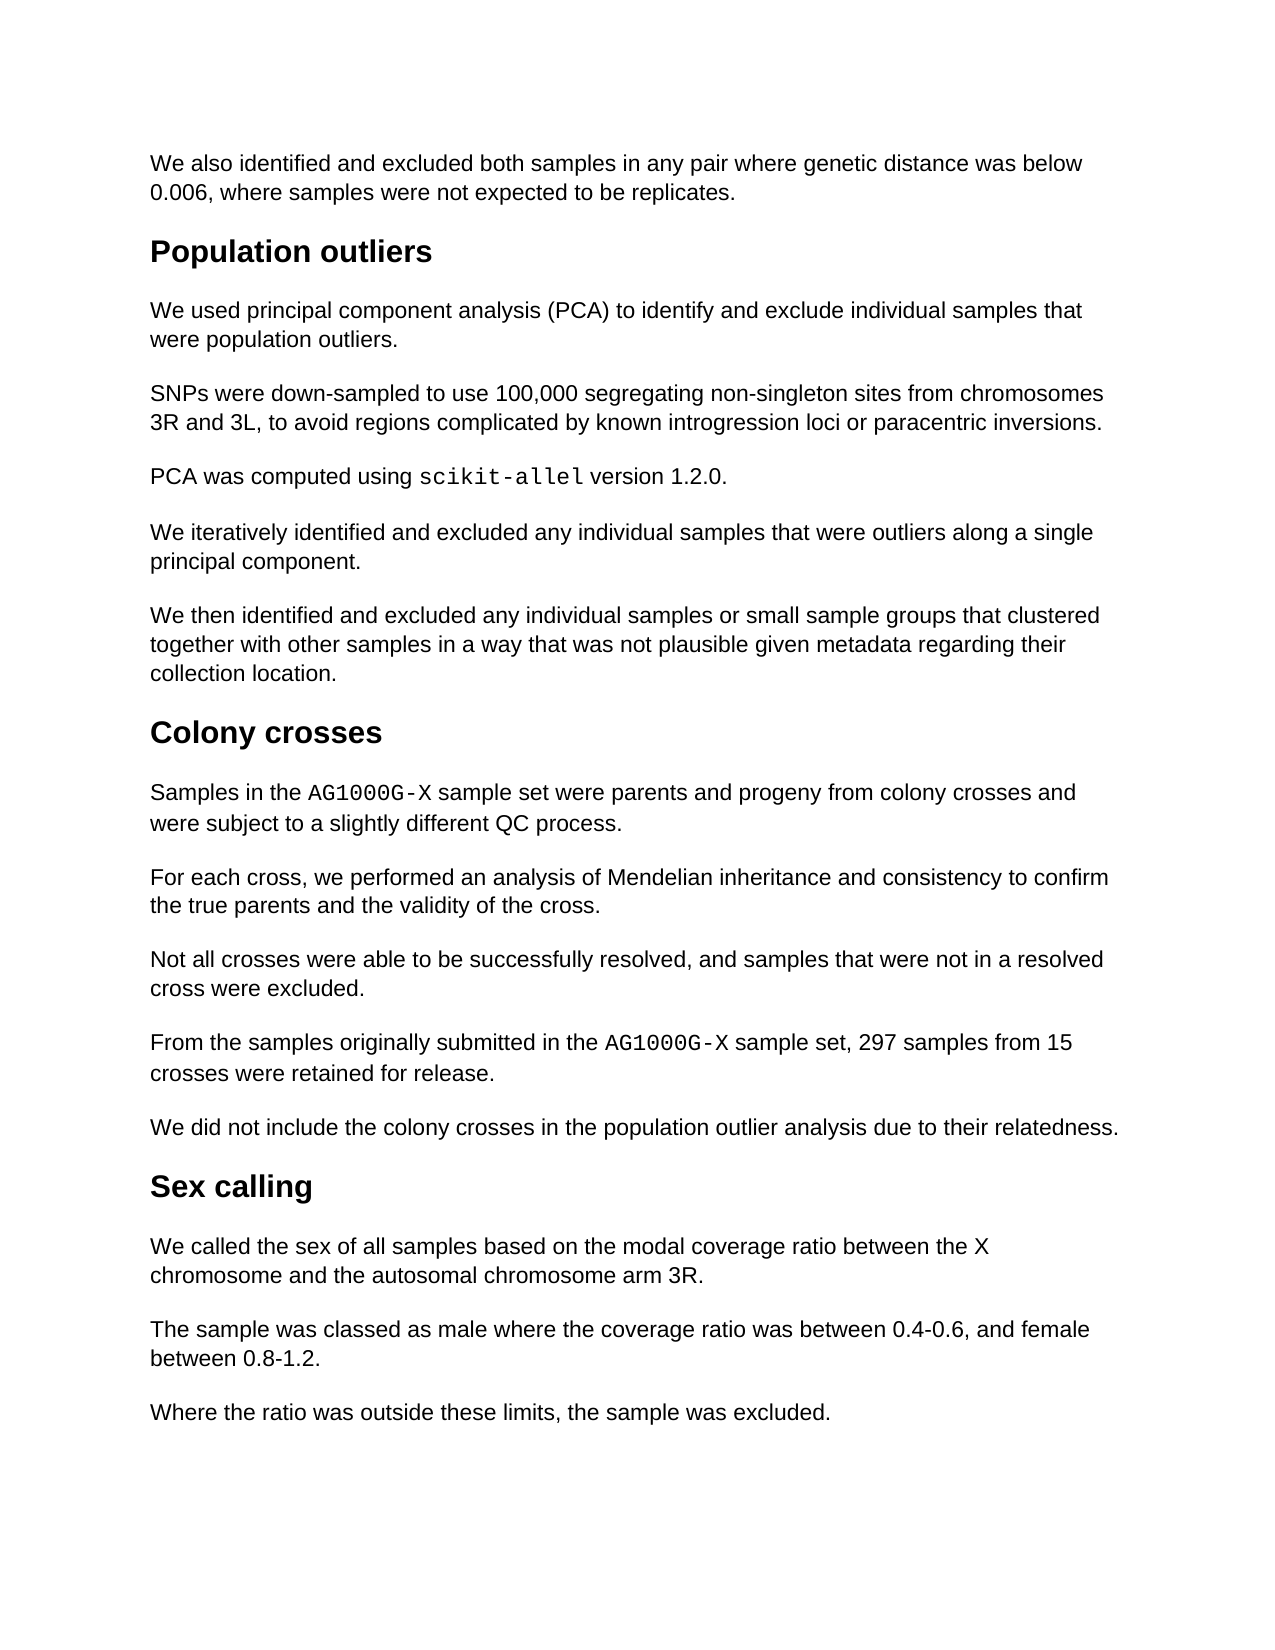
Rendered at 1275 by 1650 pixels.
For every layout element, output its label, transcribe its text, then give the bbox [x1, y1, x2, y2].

text Not all crosses were able to be successfully resolved, and samples that were not in a resolved cross were excluded. [150, 946, 1125, 1002]
text We did not include the colony crosses in the population outlier analysis due to their relatedness. [150, 1114, 1125, 1141]
text From the samples originally submitted in the AG1000G-X sample set, 297 samples from 15 crosses were retained for release. [150, 1029, 1125, 1087]
text We iteratively identified and excluded any individual samples that were outliers along a single principal component. [150, 519, 1125, 575]
text Samples in the AG1000G-X sample set were parents and progeny from colony crosses and were subject to a slightly different QC process. [150, 779, 1125, 836]
subtitle Population outliers [150, 233, 1125, 269]
text PCA was computed using scikit-allel version 1.2.0. [150, 463, 1125, 492]
text We called the sex of all samples based on the modal coverage ratio between the X chromosome and the autosomal chromosome arm 3R. [150, 1233, 1125, 1288]
text Where the ratio was outside these limits, the sample was excluded. [150, 1398, 1125, 1425]
text For each cross, we performed an analysis of Mendelian inheritance and consistency to confirm the true parents and the validity of the cross. [150, 863, 1125, 919]
text We then identified and excluded any individual samples or small sample groups that clustered together with other samples in a way that was not plausible given metadata regarding their collection location. [150, 602, 1125, 687]
subtitle Colony crosses [150, 714, 1125, 750]
text We used principal component analysis (PCA) to identify and exclude individual samples that were population outliers. [150, 297, 1125, 353]
text The sample was classed as male where the coverage ratio was between 0.4-0.6, and female between 0.8-1.2. [150, 1316, 1125, 1371]
text SNPs were down-sampled to use 100,000 segregating non-singleton sites from chromosomes 3R and 3L, to avoid regions complicated by known introgression loci or paracentric inversions. [150, 380, 1125, 436]
subtitle Sex calling [150, 1168, 1125, 1204]
text We also identified and excluded both samples in any pair where genetic distance was below 0.006, where samples were not expected to be replicates. [150, 150, 1125, 205]
